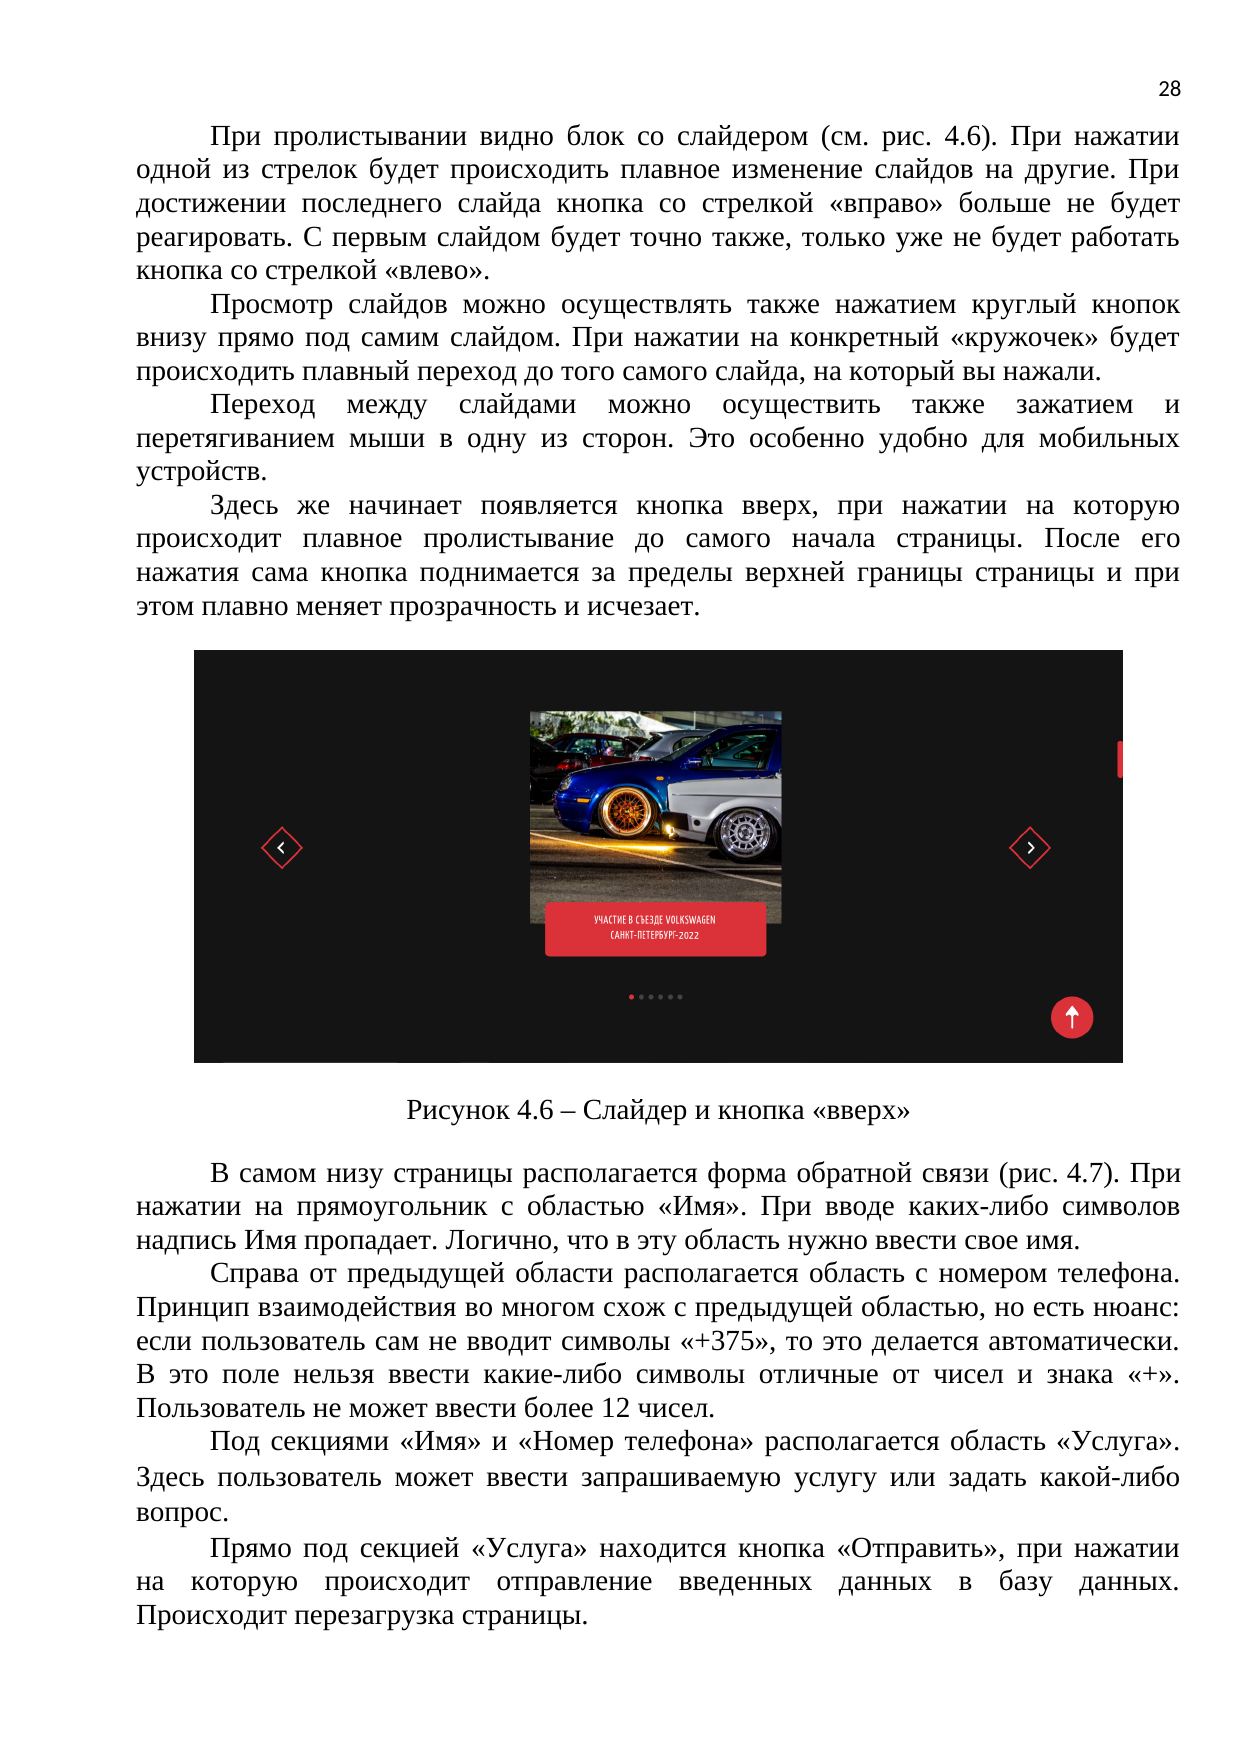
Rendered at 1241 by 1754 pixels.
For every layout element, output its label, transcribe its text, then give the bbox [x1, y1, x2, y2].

text Рисунок 4.6 – Слайдер и кнопка «вверх» [62, 1092, 1181, 1126]
text Прямо под секцией «Услуга» находится кнопка «Отправить», при нажатии на которую происходит отправление введенных данных в базу данных. Происходит перезагрузка страницы. [136, 1530, 1181, 1630]
text Справа от предыдущей области располагается область с номером телефона. Принцип взаимодействия во многом схож с предыдущей областью, но есть нюанс: если пользователь сам не вводит символы «+375», то это делается автоматически. В это поле нельзя ввести какие-либо символы отличные от чисел и знака «+». Пользователь не может ввести более 12 чисел. [136, 1256, 1181, 1423]
text Здесь же начинает появляется кнопка вверх, при нажатии на которую происходит плавное пролистывание до самого начала страницы. После его нажатия сама кнопка поднимается за пределы верхней границы страницы и при этом плавно меняет прозрачность и исчезает. [136, 487, 1181, 621]
text Переход между слайдами можно осуществить также зажатием и перетягиванием мыши в одну из сторон. Это особенно удобно для мобильных устройств. [136, 386, 1181, 487]
text Просмотр слайдов можно осуществлять также нажатием круглый кнопок внизу прямо под самим слайдом. При нажатии на конкретный «кружочек» будет происходить плавный переход до того самого слайда, на который вы нажали. [136, 286, 1181, 386]
text Под секциями «Имя» и «Номер телефона» располагается область «Услуга». Здесь пользователь может ввести запрашиваемую услугу или задать какой-либо вопрос. [136, 1423, 1181, 1528]
picture [194, 650, 1123, 1063]
text В самом низу страницы располагается форма обратной связи (рис. 4.7). При нажатии на прямоугольник с областью «Имя». При вводе каких-либо символов надпись Имя пропадает. Логично, что в эту область нужно ввести свое имя. [136, 1155, 1181, 1256]
text При пролистывании видно блок со слайдером (см. рис. 4.6). При нажатии одной из стрелок будет происходить плавное изменение слайдов на другие. При достижении последнего слайда кнопка со стрелкой «вправо» больше не будет реагировать. С первым слайдом будет точно также, только уже не будет работать кнопка со стрелкой «влево». [136, 118, 1181, 286]
